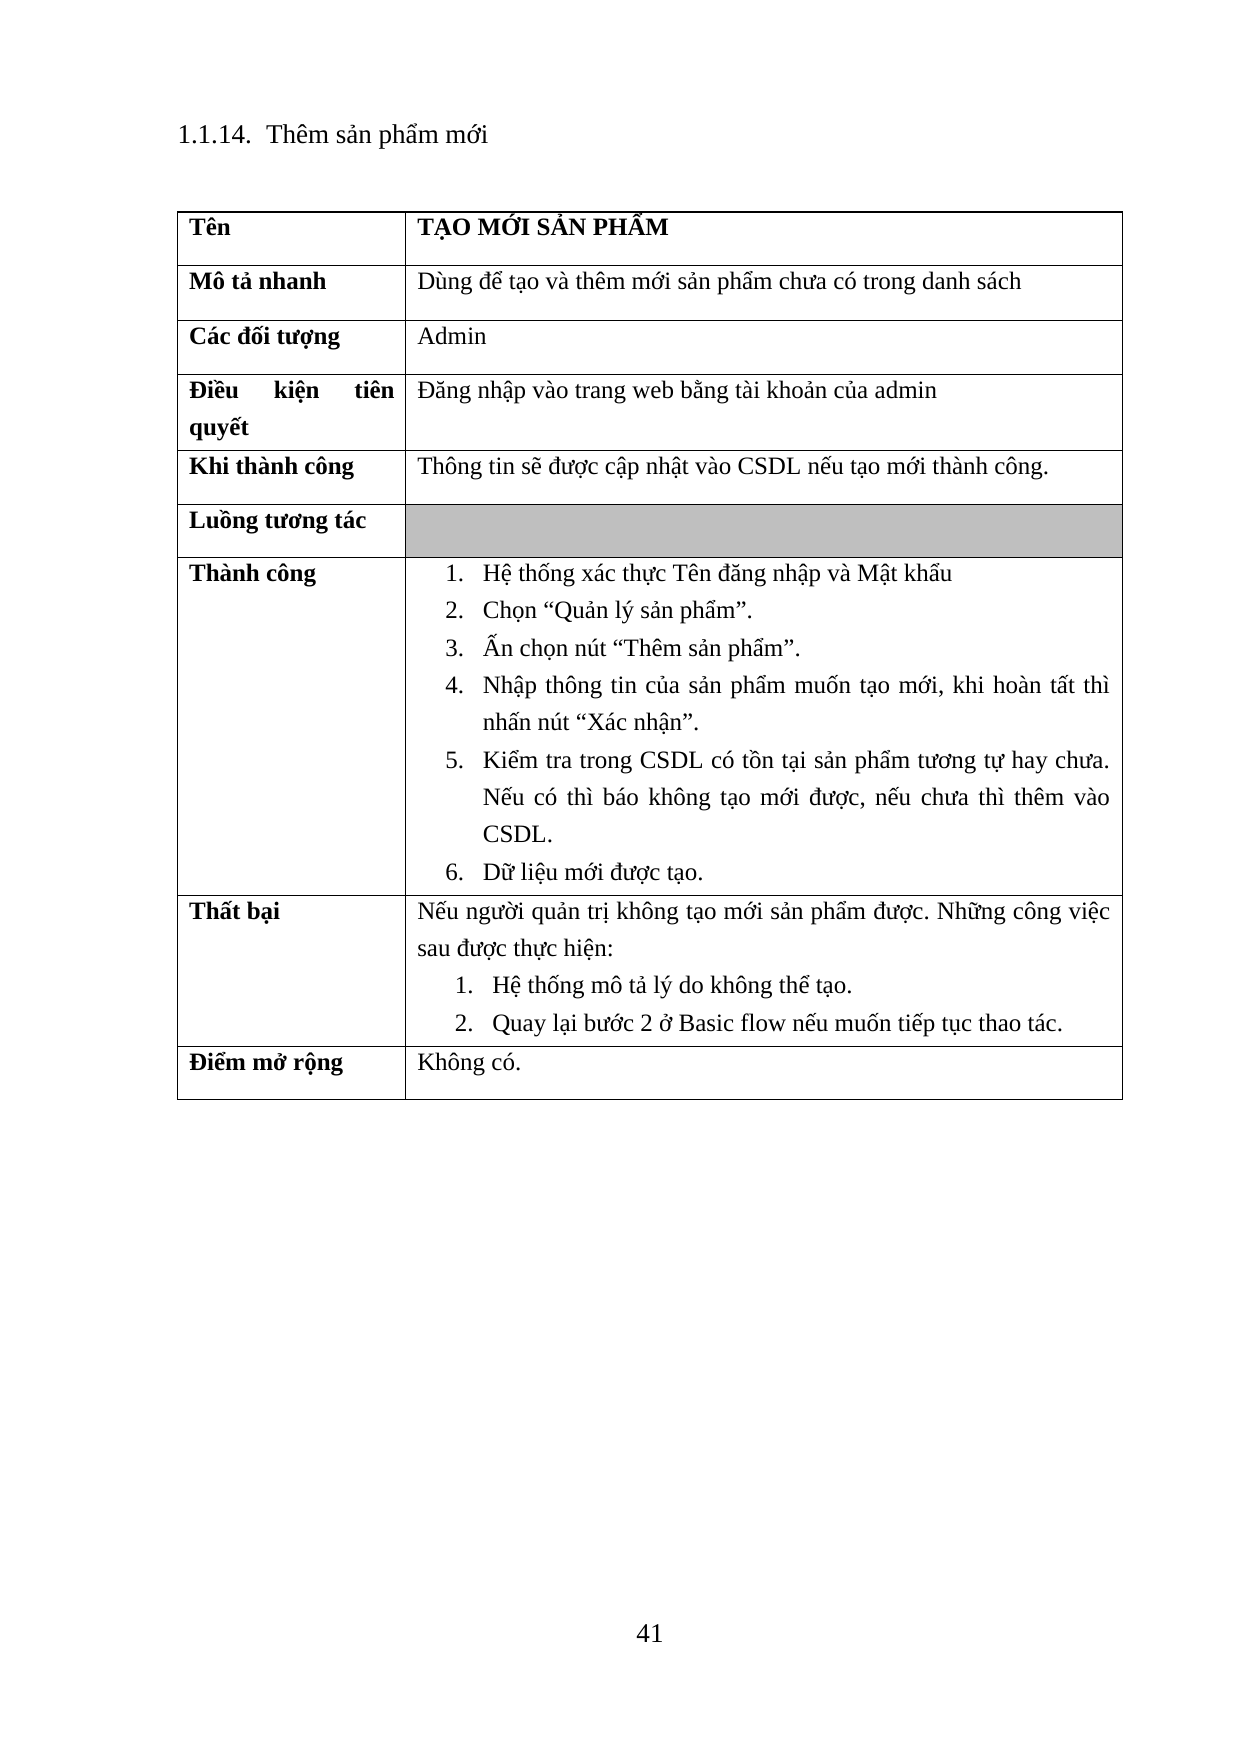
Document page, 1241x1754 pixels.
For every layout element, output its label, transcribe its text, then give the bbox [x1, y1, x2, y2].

table_cell Thất bại [178, 896, 405, 1046]
subtitle Thêm sản phẩm mới [177, 118, 1122, 149]
table_header TẠO MỚI SẢN PHẨM [406, 213, 1122, 265]
table_cell Admin [406, 321, 1122, 374]
table_cell [406, 505, 1122, 557]
table_cell Điểm mở rộng [178, 1047, 405, 1099]
table_header Tên [178, 213, 405, 265]
table_cell Dùng để tạo và thêm mới sản phẩm chưa có trong danh sách [406, 266, 1122, 320]
table_cell Điều kiện tiên quyết [178, 375, 405, 450]
table_cell Thông tin sẽ được cập nhật vào CSDL nếu tạo mới thành công. [406, 451, 1122, 504]
table_cell Luồng tương tác [178, 505, 405, 557]
table_cell Các đối tượng [178, 321, 405, 374]
table_cell Thành công [178, 558, 405, 895]
table_cell Mô tả nhanh [178, 266, 405, 320]
table_cell Không có. [406, 1047, 1122, 1099]
table_cell Nếu người quản trị không tạo mới sản phẩm được. Những công việc sau được thực hiện: Hệ thống mô tả lý do không thể tạo. Quay lại bước 2 ở Basic flow nếu muốn tiếp tục thao tác. [406, 896, 1122, 1046]
table_cell Khi thành công [178, 451, 405, 504]
table_cell Hệ thống xác thực Tên đăng nhập và Mật khẩu Chọn “Quản lý sản phẩm”. Ấn chọn nút “Thêm sản phẩm”. Nhập thông tin của sản phẩm muốn tạo mới, khi hoàn tất thì nhấn nút “Xác nhận”. Kiểm tra trong CSDL có tồn tại sản phẩm tương tự hay chưa. Nếu có thì báo không tạo mới được, nếu chưa thì thêm vào CSDL. Dữ liệu mới được tạo. [406, 558, 1122, 895]
table_cell Đăng nhập vào trang web bằng tài khoản của admin [406, 375, 1122, 450]
